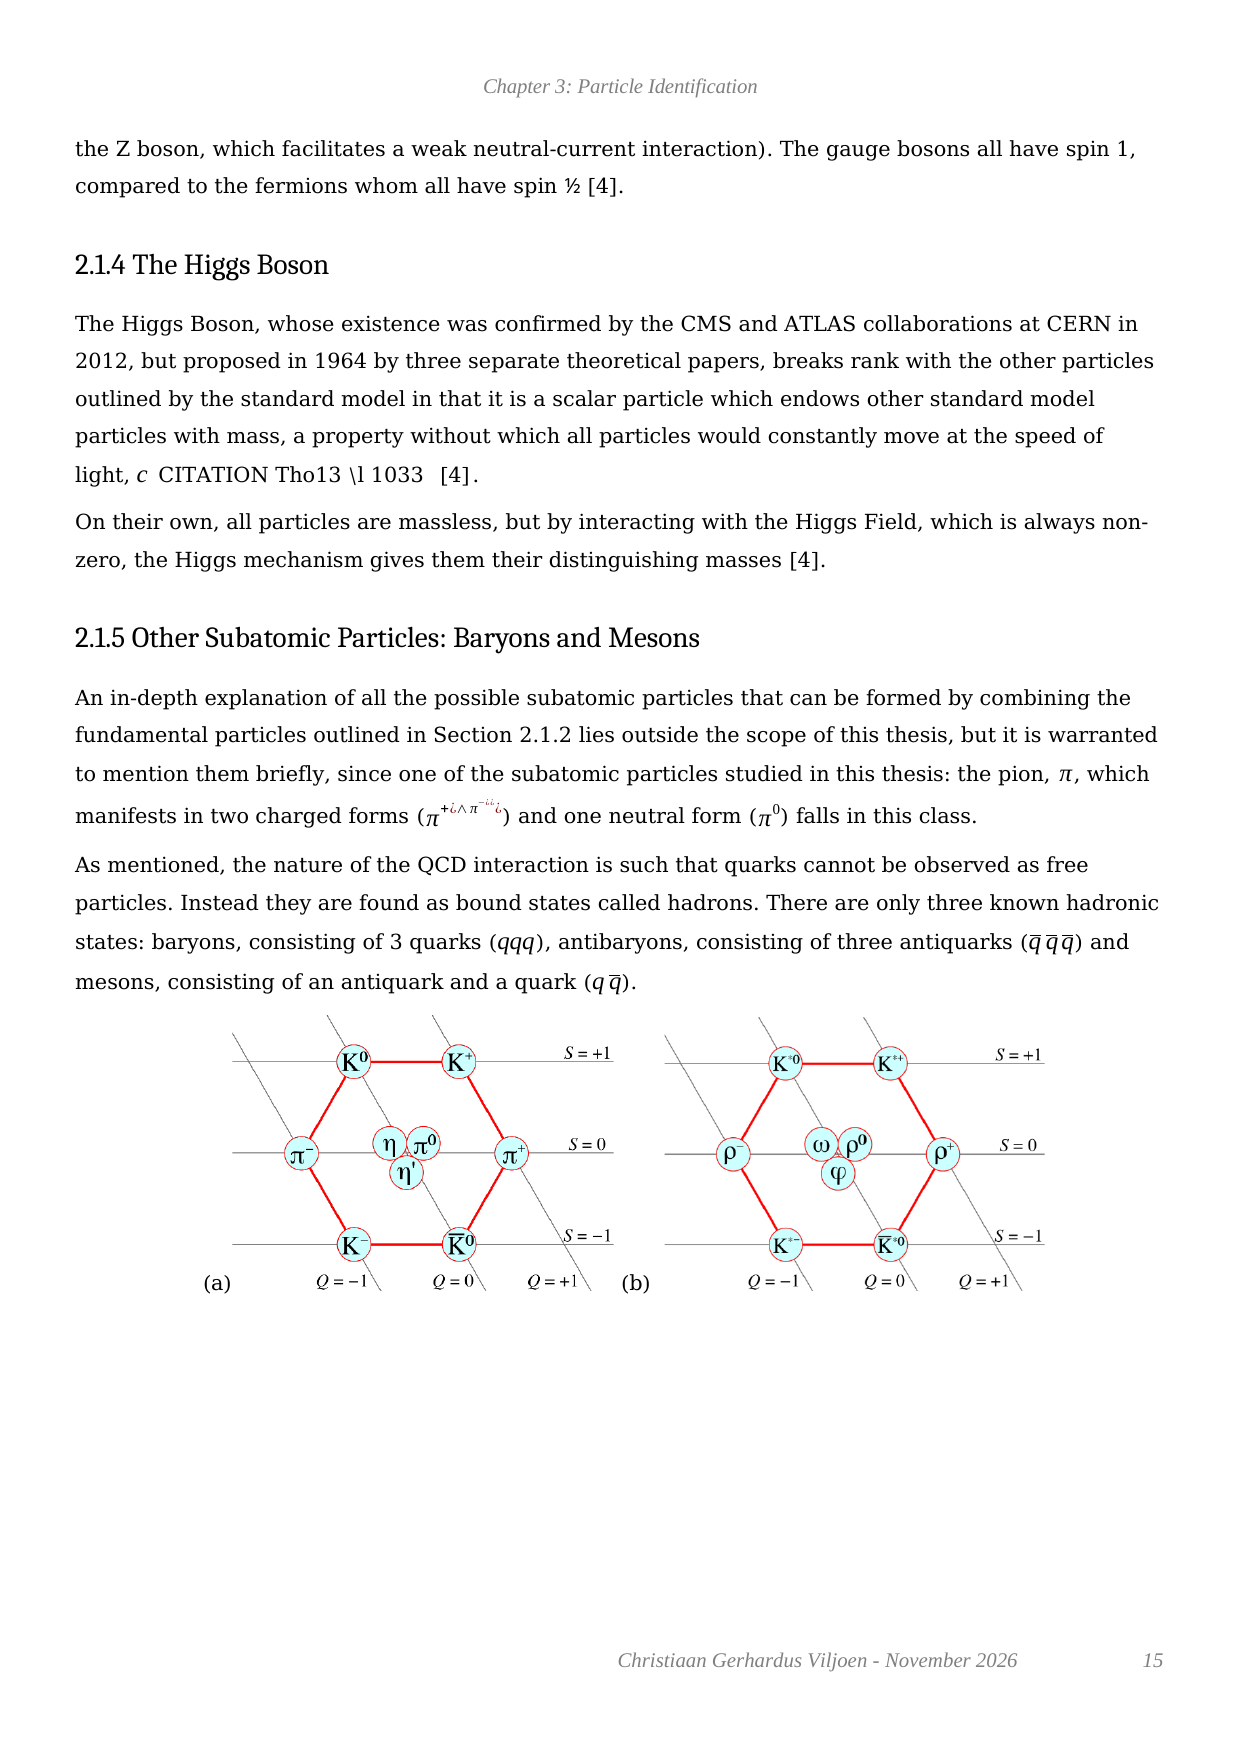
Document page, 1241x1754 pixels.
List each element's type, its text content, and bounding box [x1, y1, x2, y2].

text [75, 135, 1165, 198]
text The Higgs Boson, whose existence was confirmed by the CMS and ATLAS collaborations at CERN in 2012, but proposed in 1964 by three separate theoretical papers, breaks rank with the other particles outlined by the standard model in that it is a scalar particle which endows other standard model particles with mass, a property without which all particles would constantly move at the speed of light, . [75, 311, 1165, 488]
picture [232, 1015, 614, 1291]
subtitle The Higgs Boson [75, 248, 1165, 281]
text As mentioned, the nature of the QCD interaction is such that quarks cannot be observed as free particles. Instead they are found as bound states called hadrons. There are only three known hadronic states: baryons, consisting of 3 quarks (), antibaryons, consisting of three antiquarks () and mesons, consisting of an antiquark and a quark (). [75, 852, 1165, 995]
text On their own, all particles are massless, but by interacting with the Higgs Field, which is always non-zero, the Higgs mechanism gives them their distinguishing masses. [75, 509, 1165, 572]
text An in-depth explanation of all the possible subatomic particles that can be formed by combining the fundamental particles outlined in Section 2.1.2 lies outside the scope of this thesis, but it is warranted to mention them briefly, since one of the subatomic particles studied in this thesis: the pion, , which manifests in two charged forms () and one neutral form () falls in this class. [75, 684, 1165, 831]
subtitle Other Subatomic Particles: Baryons and Mesons [75, 622, 1165, 655]
picture [664, 1017, 1045, 1291]
